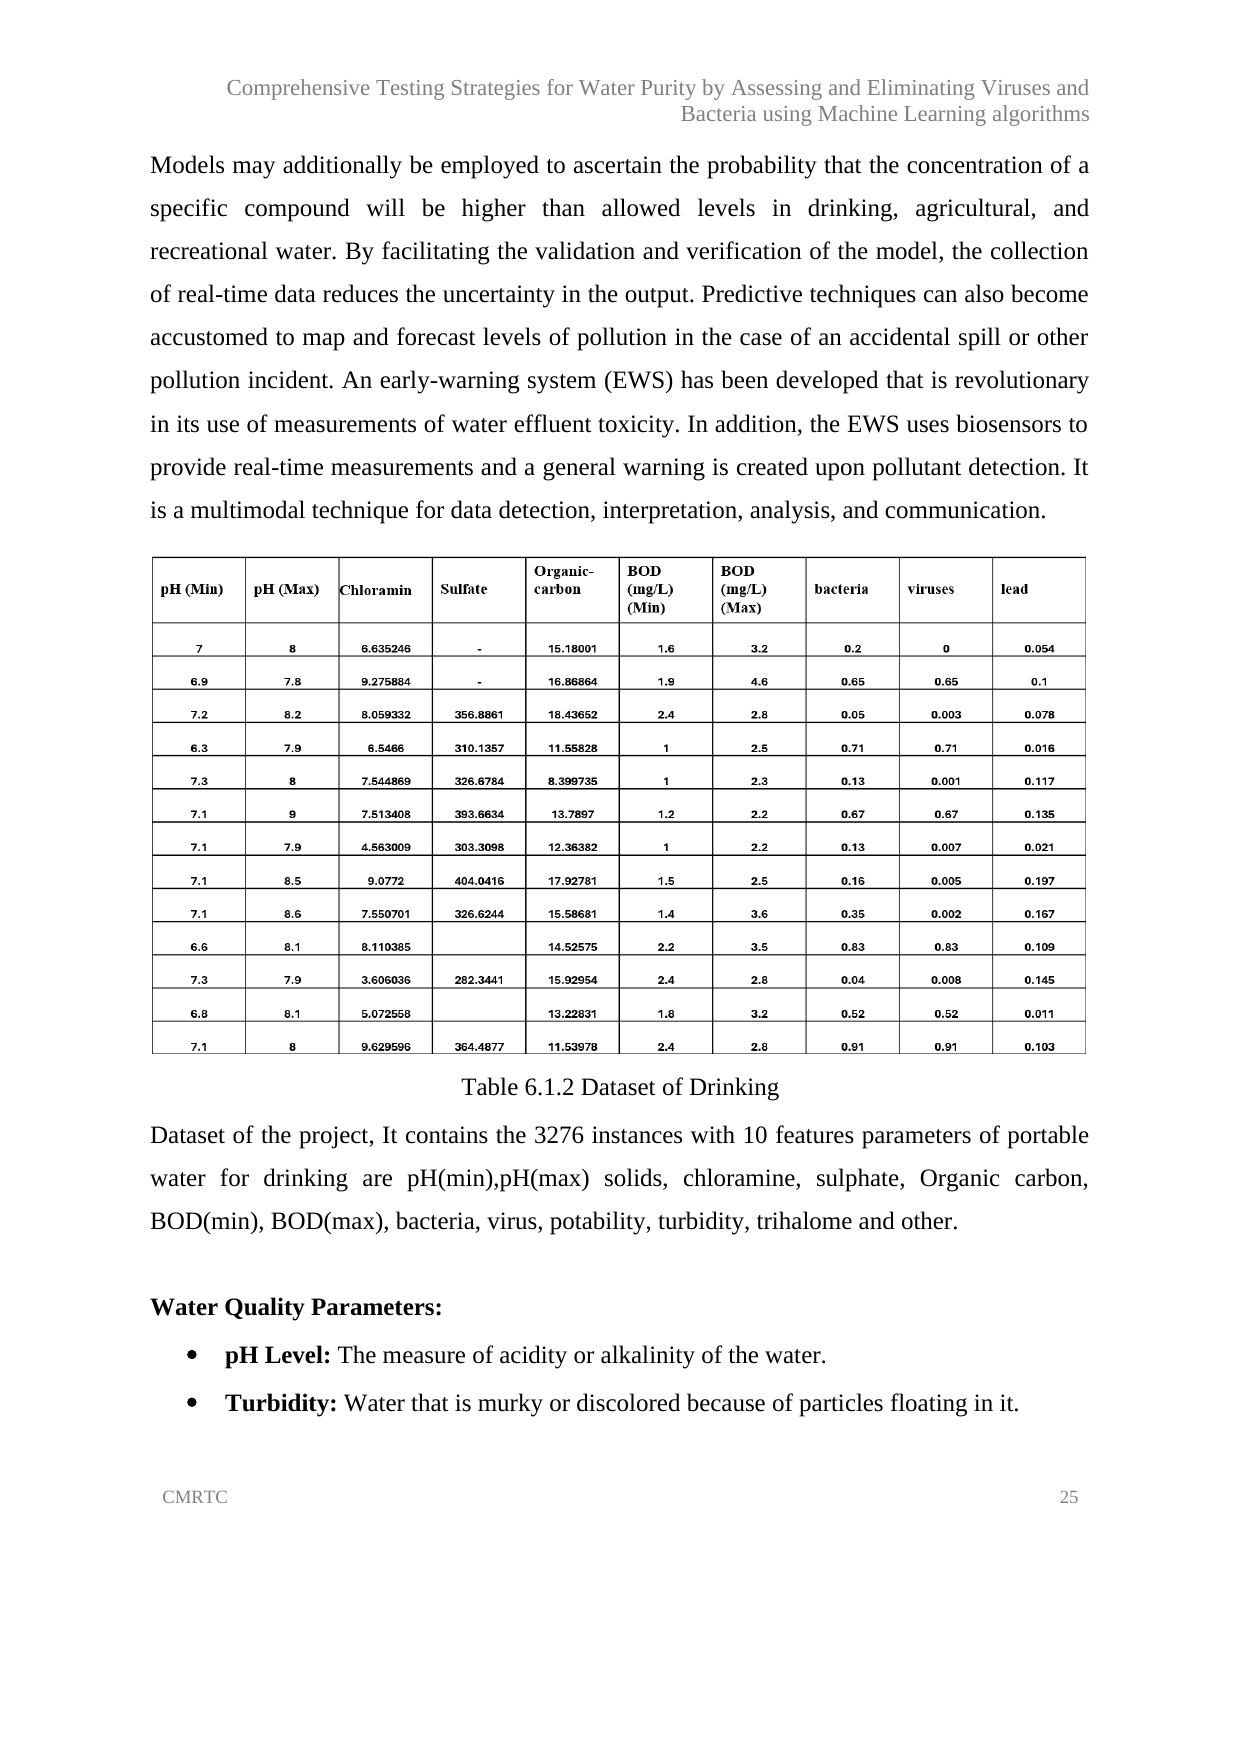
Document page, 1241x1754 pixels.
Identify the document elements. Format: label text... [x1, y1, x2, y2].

text Table 6.1.2 Dataset of Drinking [150, 1072, 1090, 1101]
picture [150, 554, 1086, 1054]
list Turbidity: Water that is murky or discolored because of particles floating in it. [187, 1388, 1090, 1416]
text Models may additionally be employed to ascertain the probability that the concentration of a specific compound will be higher than allowed levels in drinking, agricultural, and recreational water. By facilitating the validation and verification of the model, the collection of real-time data reduces the uncertainty in the output. Predictive techniques can also become accustomed to map and forecast levels of pollution in the case of an accidental spill or other pollution incident. An early-warning system (EWS) has been developed that is revolutionary in its use of measurements of water effluent toxicity. In addition, the EWS uses biosensors to provide real-time measurements and a general warning is created upon pollutant detection. It is a multimodal technique for data detection, interpretation, analysis, and communication. [150, 150, 1090, 524]
list pH Level: The measure of acidity or alkalinity of the water. [187, 1340, 1090, 1369]
text Water Quality Parameters: [150, 1292, 1090, 1321]
text Dataset of the project, It contains the 3276 instances with 10 features parameters of portable water for drinking are pH(min),pH(max) solids, chloramine, sulphate, Organic carbon, BOD(min), BOD(max), bacteria, virus, potability, turbidity, trihalome and other. [150, 1120, 1090, 1235]
